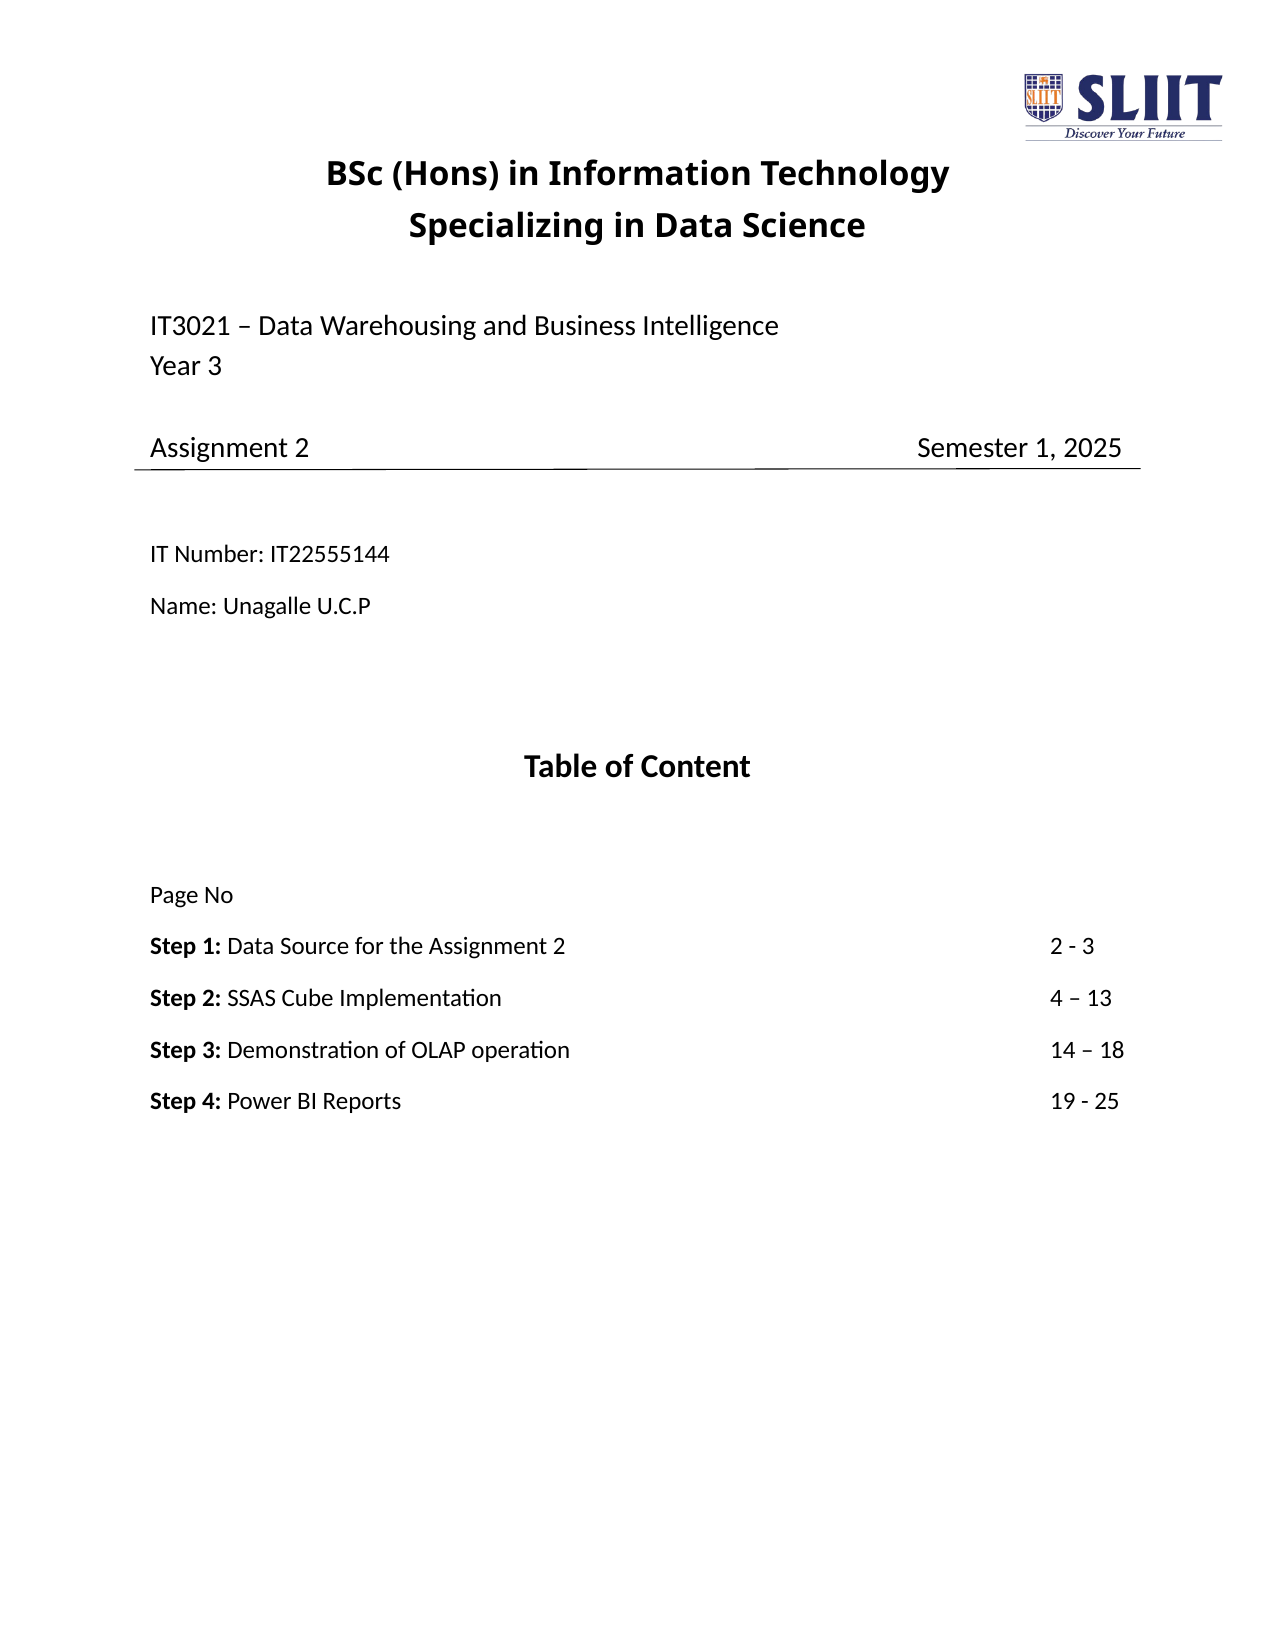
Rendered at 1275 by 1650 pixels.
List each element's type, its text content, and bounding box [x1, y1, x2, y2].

text Step 1: Data Source for the Assignment 2 2 - 3 [150, 930, 1125, 961]
text Step 2: SSAS Cube Implementation 4 – 13 [150, 982, 1125, 1013]
text Table of Content [150, 745, 1125, 786]
text Specializing in Data Science [150, 202, 1125, 248]
text Assignment 2 Semester 1, 2025 [150, 429, 1125, 465]
text Name: Unagalle U.C.P [150, 590, 1125, 621]
text Page No [150, 809, 1125, 909]
text Year 3 [150, 347, 1125, 383]
text Step 3: Demonstration of OLAP operation 14 – 18 [150, 1034, 1125, 1064]
text IT3021 – Data Warehousing and Business Intelligence [150, 307, 1125, 342]
text Step 4: Power BI Reports 19 - 25 [150, 1085, 1125, 1116]
text BSc (Hons) in Information Technology [150, 150, 1125, 195]
text IT Number: IT22555144 [150, 539, 1125, 569]
picture [1017, 64, 1228, 151]
